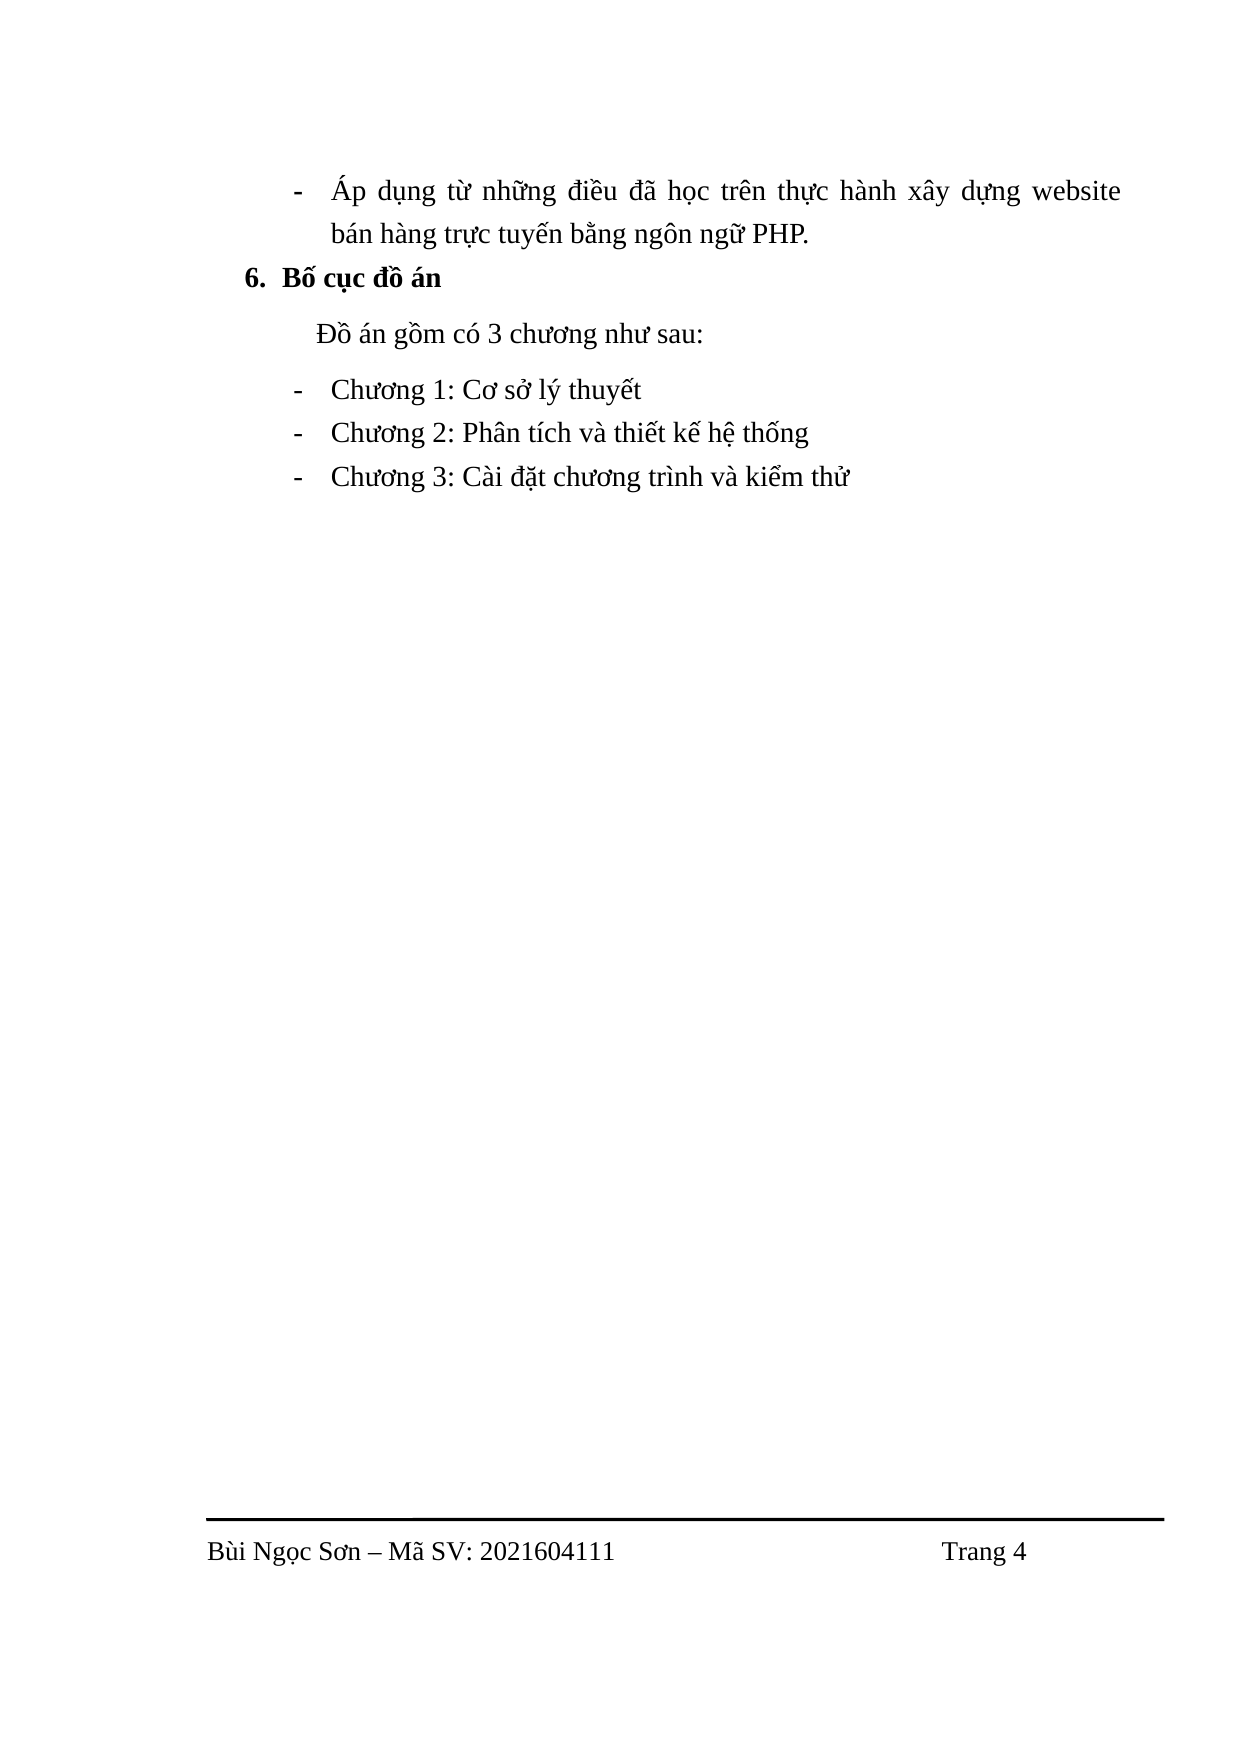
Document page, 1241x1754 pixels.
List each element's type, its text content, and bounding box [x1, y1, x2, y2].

text Đồ án gồm có 3 chương như sau: [241, 316, 1122, 349]
list Chương 1: Cơ sở lý thuyết [293, 372, 1122, 406]
list Bố cục đồ án [244, 260, 1122, 293]
list Áp dụng từ những điều đã học trên thực hành xây dựng website bán hàng trực tuyến bằng ngôn ngữ PHP. [293, 173, 1122, 250]
list Chương 2: Phân tích và thiết kế hệ thống [293, 416, 1122, 449]
list Chương 3: Cài đặt chương trình và kiểm thử [293, 459, 1122, 493]
